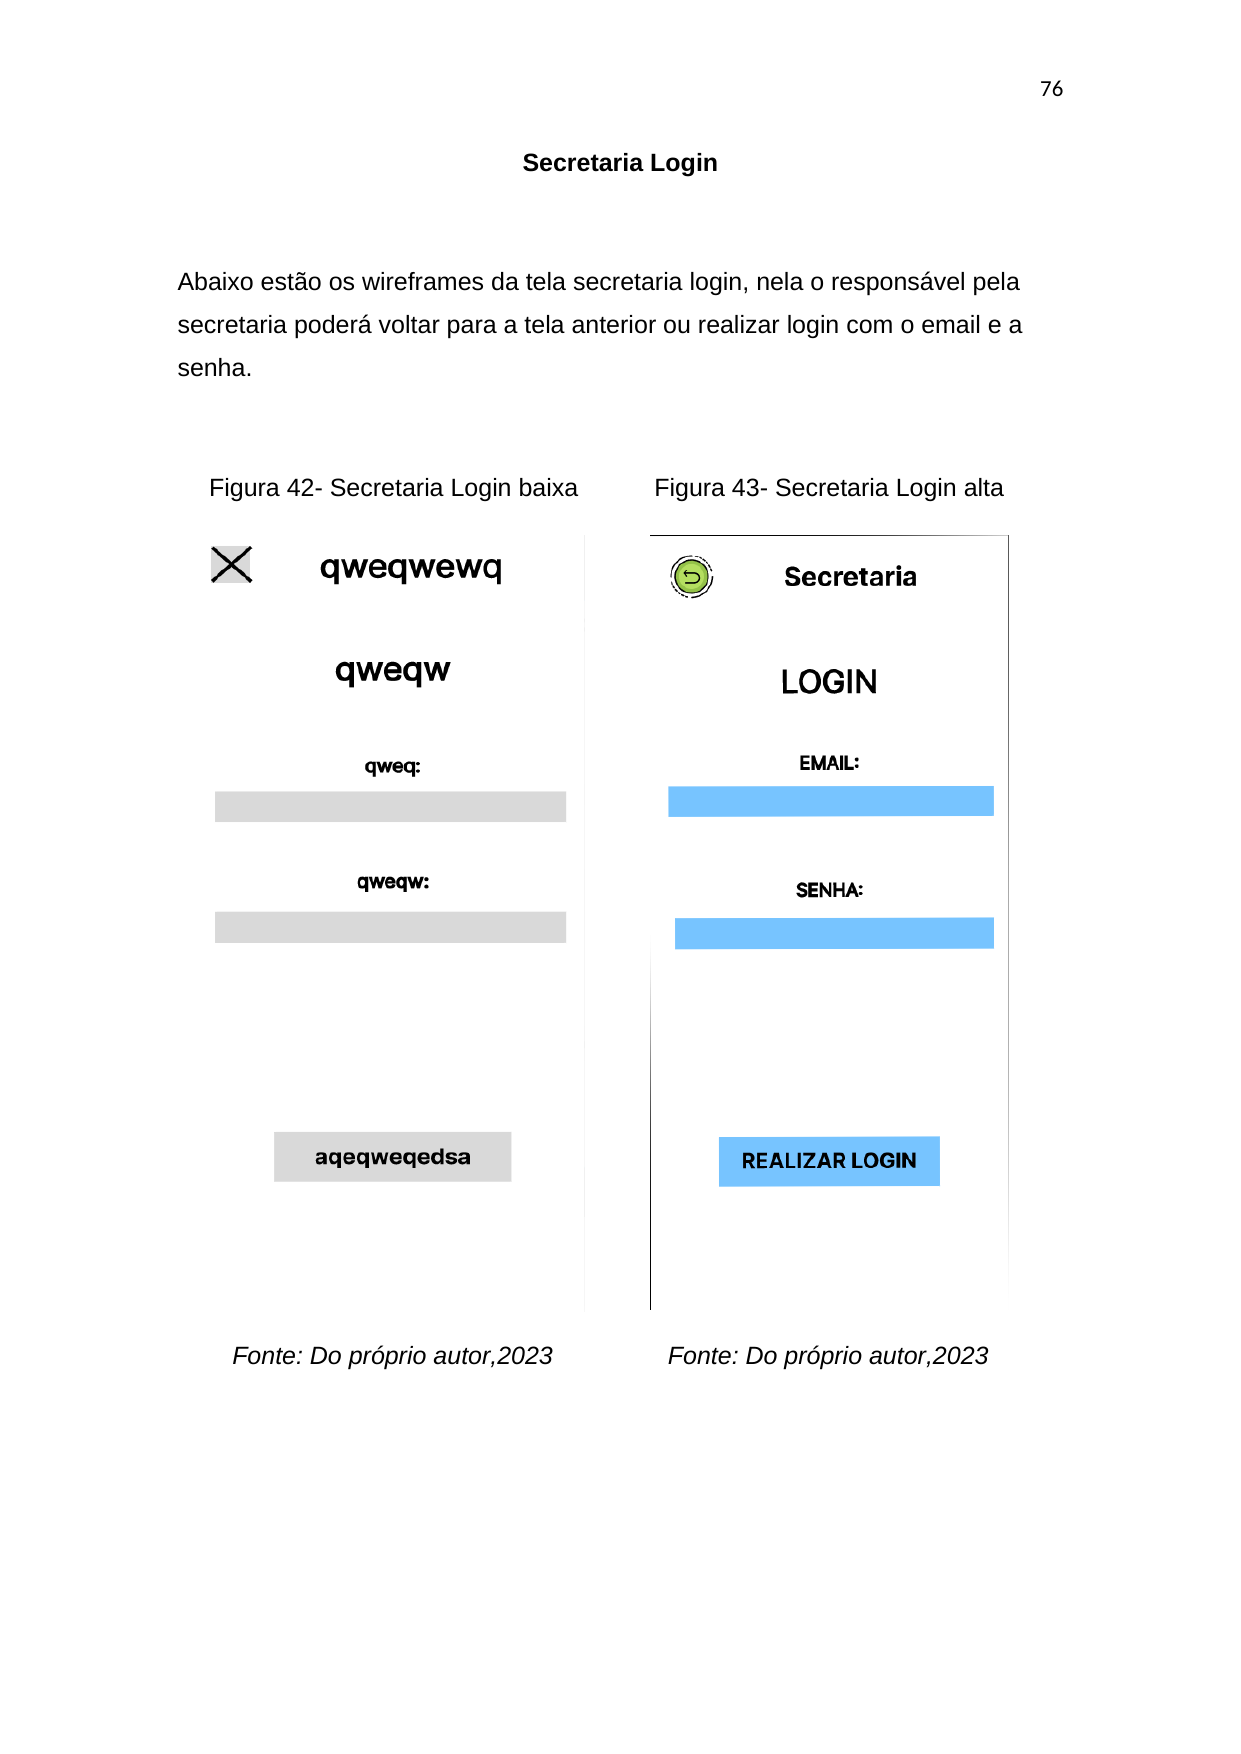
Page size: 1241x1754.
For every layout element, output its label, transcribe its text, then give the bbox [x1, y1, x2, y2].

table_header Figura 42- Secretaria Login baixa [177, 473, 611, 535]
text Abaixo estão os wireframes da tela secretaria login, nela o responsável pela secretaria poderá voltar para a tela anterior ou realizar login com o email e a senha. [177, 267, 1063, 382]
picture [650, 535, 1009, 1310]
table_header Figura 43- Secretaria Login alta [611, 473, 1048, 535]
table_cell [177, 535, 611, 1341]
picture [203, 535, 585, 1312]
table_cell Fonte: Do próprio autor,2023 [611, 1341, 1048, 1404]
table_cell [611, 535, 1048, 1341]
text Secretaria Login [177, 148, 1063, 176]
table_cell Fonte: Do próprio autor,2023 [177, 1341, 611, 1404]
